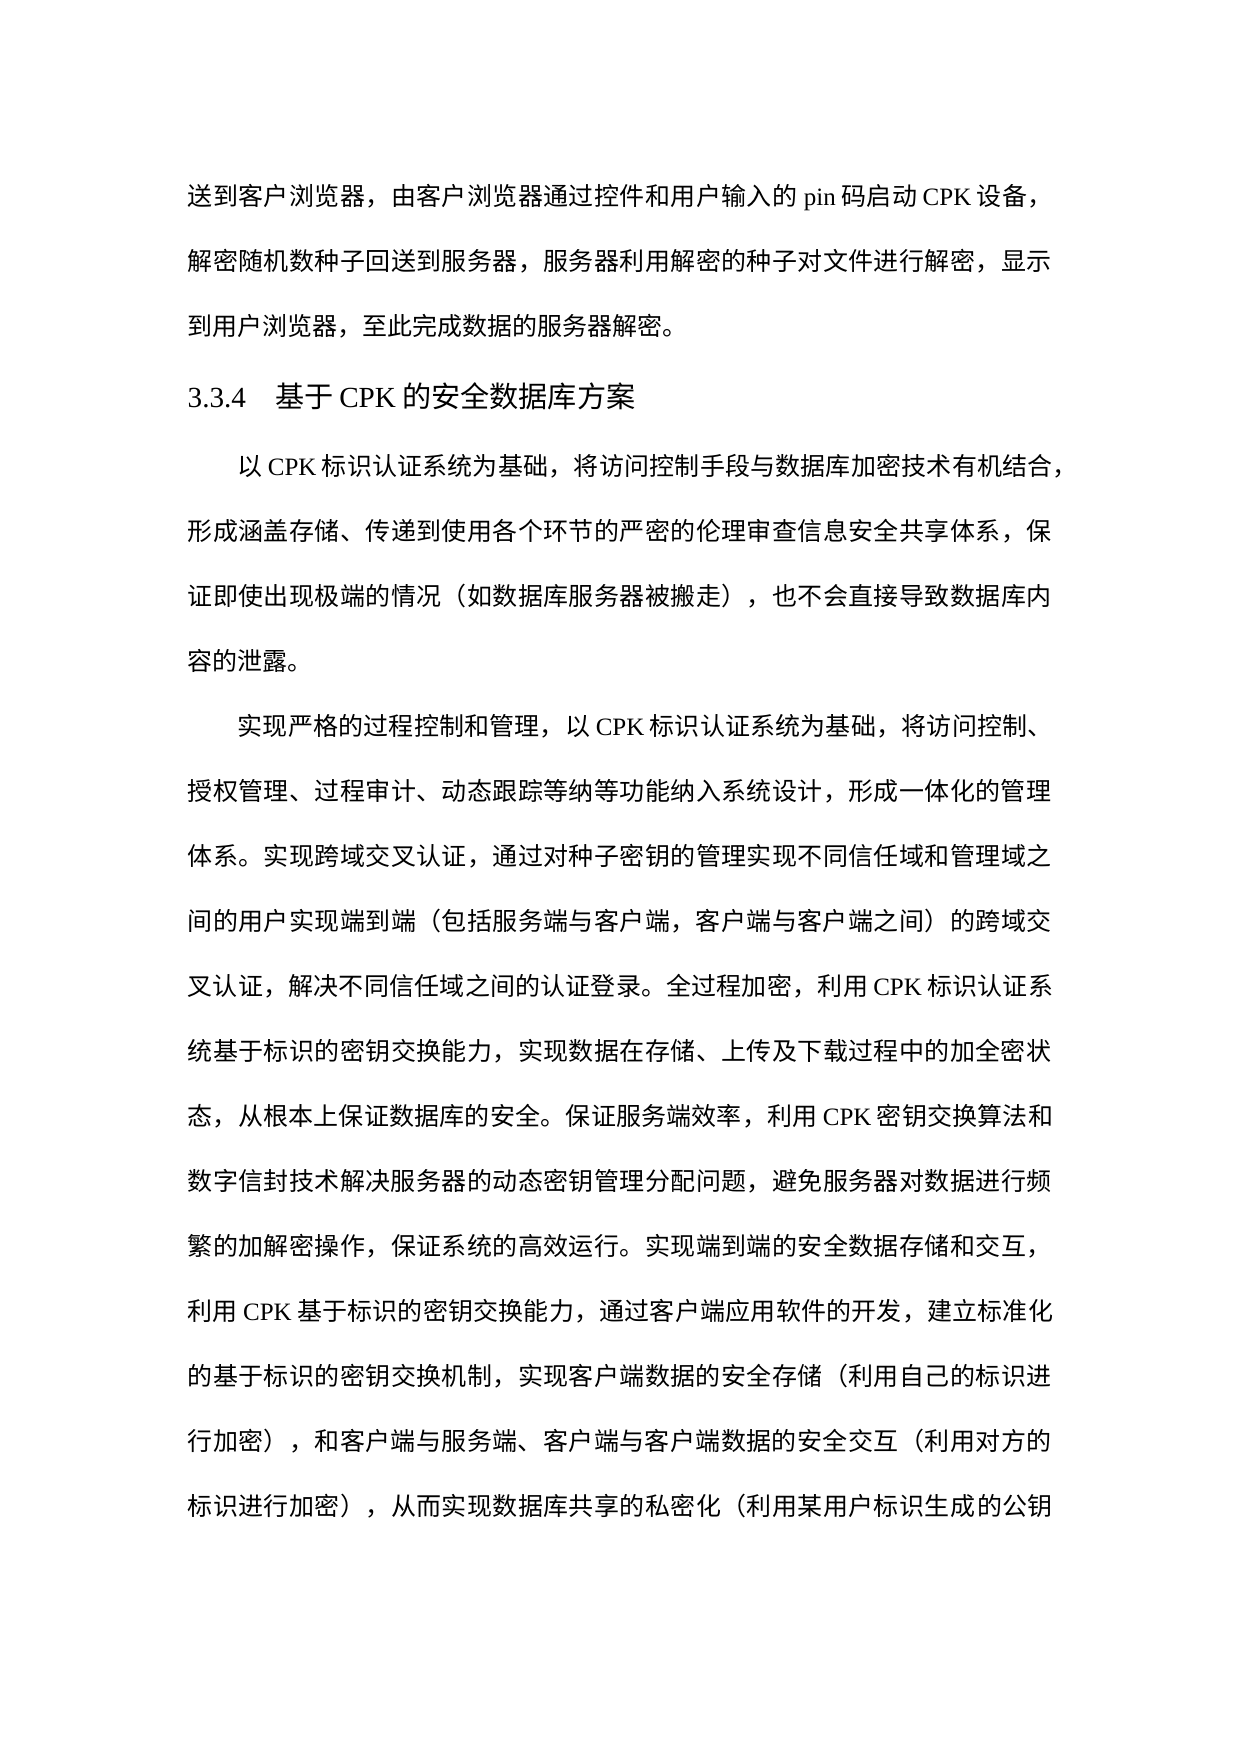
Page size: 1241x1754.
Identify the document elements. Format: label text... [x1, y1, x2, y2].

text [187, 162, 1053, 357]
subtitle 基于CPK的安全数据库方案 [187, 373, 1053, 416]
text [187, 692, 1053, 1537]
text 以CPK标识认证系统为基础，将访问控制手段与数据库加密技术有机结合，形成涵盖存储、传递到使用各个环节的严密的伦理审查信息安全共享体系，保证即使出现极端的情况（如数据库服务器被搬走），也不会直接导致数据库内容的泄露。 [187, 432, 1053, 692]
